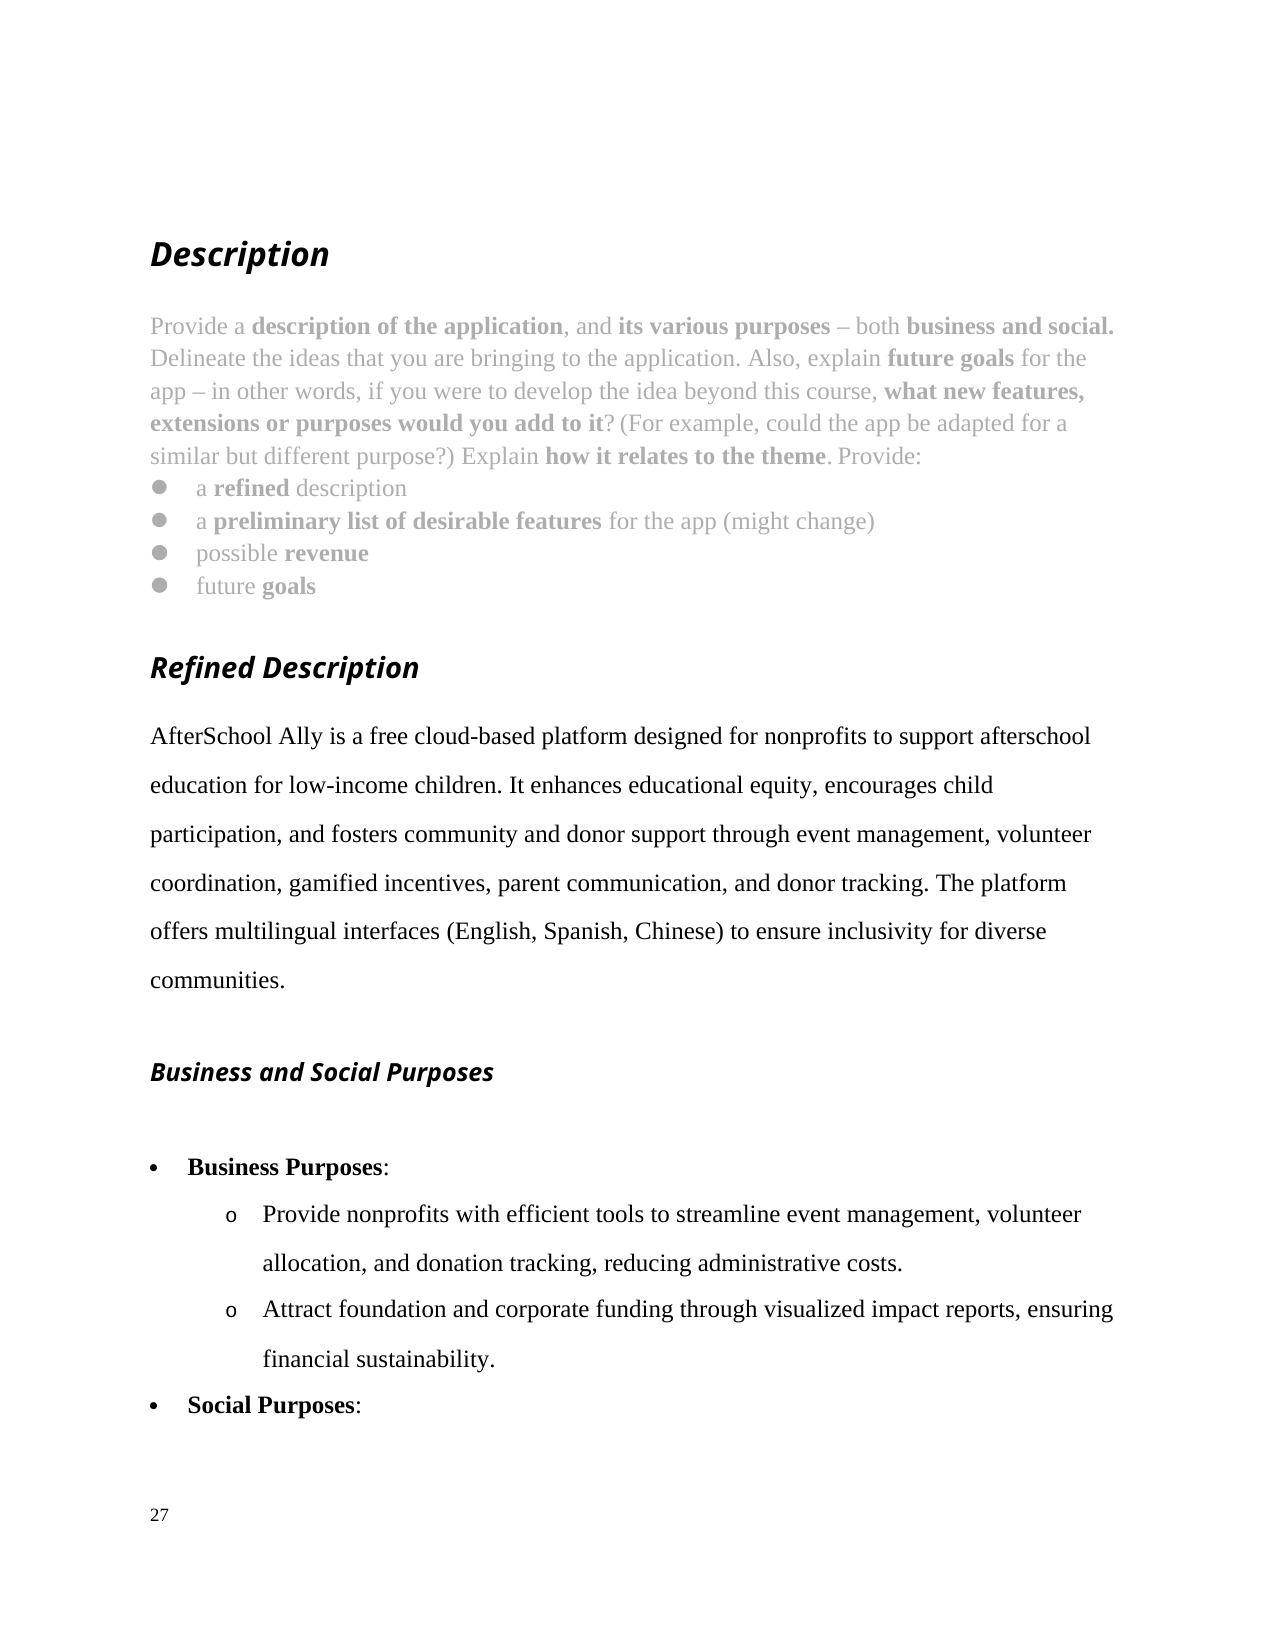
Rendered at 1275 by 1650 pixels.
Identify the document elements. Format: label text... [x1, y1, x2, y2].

list a preliminary list of desirable features for the app (might change) [150, 504, 1125, 536]
text Provide a description of the application, and its various purposes – both business and social. Delineate the ideas that you are bringing to the application. Also, explain future goals for the app – in other words, if you were to develop the idea beyond this course, what new features, extensions or purposes would you add to it? (For example, could the app be adapted for a similar but different purpose?) Explain how it relates to the theme. Provide: [150, 309, 1125, 471]
list Business Purposes: [150, 1151, 1125, 1183]
subtitle Description [150, 221, 1125, 286]
list future goals [150, 569, 1125, 601]
subtitle Business and Social Purposes [150, 1039, 1125, 1104]
list possible revenue [150, 536, 1125, 569]
text AfterSchool Ally is a free cloud-based platform designed for nonprofits to support afterschool education for low-income children. It enhances educational equity, encourages child participation, and fosters community and donor support through event management, volunteer coordination, gamified incentives, parent communication, and donor tracking. The platform offers multilingual interfaces (English, Spanish, Chinese) to ensure inclusivity for diverse communities. [150, 719, 1125, 996]
list a refined description [150, 471, 1125, 504]
subtitle Refined Description [150, 635, 1125, 700]
list Provide nonprofits with efficient tools to streamline event management, volunteer allocation, and donation tracking, reducing administrative costs. [225, 1197, 1125, 1279]
list Attract foundation and corporate funding through visualized impact reports, ensuring financial sustainability. [225, 1293, 1125, 1374]
list Social Purposes: [150, 1389, 1125, 1421]
